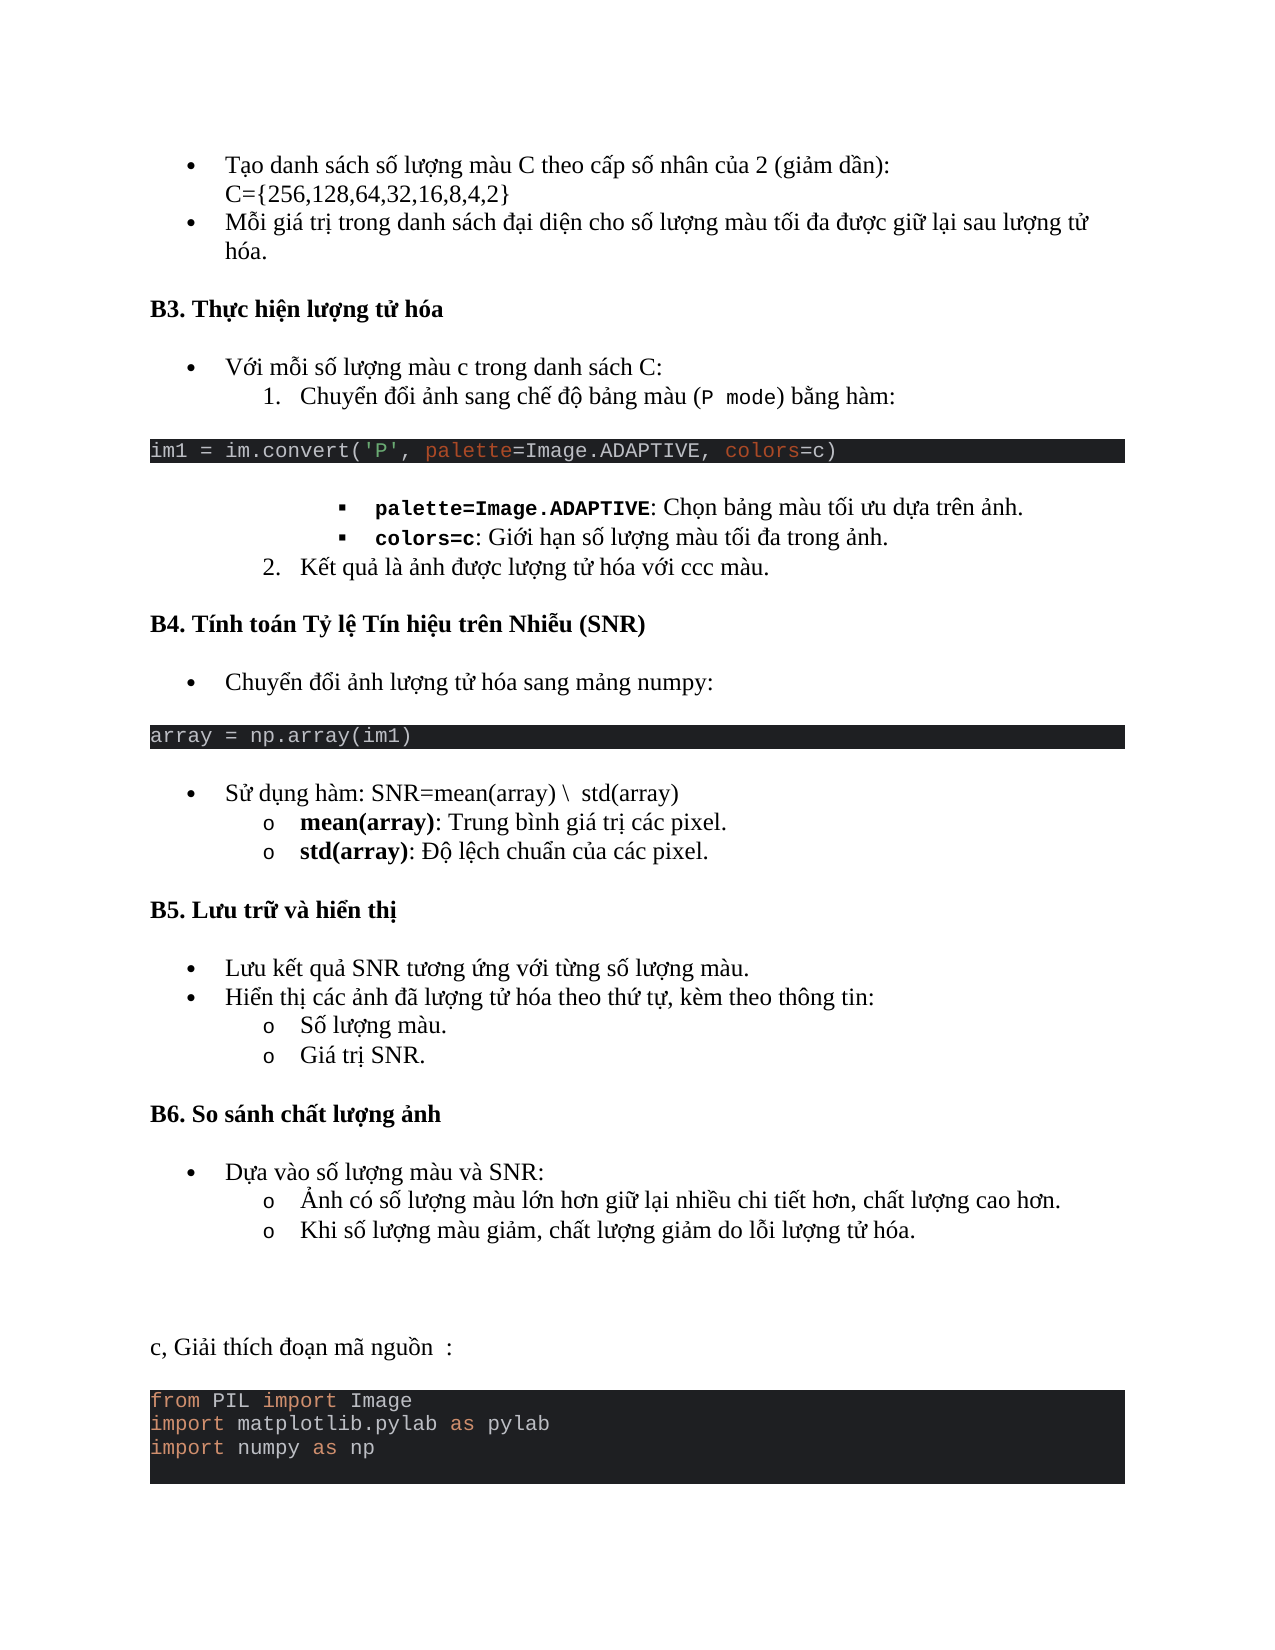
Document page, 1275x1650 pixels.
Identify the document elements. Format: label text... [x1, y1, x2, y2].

list Hiển thị các ảnh đã lượng tử hóa theo thứ tự, kèm theo thông tin: [187, 982, 1125, 1011]
list Số lượng màu. [262, 1011, 1125, 1040]
text B5. Lưu trữ và hiển thị [150, 895, 1125, 924]
list palette=Image.ADAPTIVE: Chọn bảng màu tối ưu dựa trên ảnh. [337, 492, 1125, 522]
text c, Giải thích đoạn mã nguồn : [150, 1332, 1125, 1361]
list Lưu kết quả SNR tương ứng với từng số lượng màu. [187, 953, 1125, 982]
list Tạo danh sách số lượng màu C theo cấp số nhân của 2 (giảm dần): C={256,128,64,32,16,8,4,2} [187, 150, 1125, 207]
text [150, 1390, 1125, 1484]
text B3. Thực hiện lượng tử hóa [150, 294, 1125, 323]
list Chuyển đổi ảnh lượng tử hóa sang mảng numpy: [187, 667, 1125, 696]
list colors=c: Giới hạn số lượng màu tối đa trong ảnh. [337, 522, 1125, 552]
text im1 = im.convert('P', palette=Image.ADAPTIVE, colors=c) [150, 439, 1125, 463]
list Sử dụng hàm: SNR=mean(array) \ std(array) [187, 778, 1125, 807]
list mean(array): Trung bình giá trị các pixel. [262, 807, 1125, 836]
list Mỗi giá trị trong danh sách đại diện cho số lượng màu tối đa được giữ lại sau lượng tử hóa. [187, 207, 1125, 265]
list Chuyển đổi ảnh sang chế độ bảng màu (P mode) bằng hàm: [262, 381, 1125, 410]
list Giá trị SNR. [262, 1040, 1125, 1070]
text B6. So sánh chất lượng ảnh [150, 1099, 1125, 1128]
list Dựa vào số lượng màu và SNR: [187, 1157, 1125, 1186]
list Khi số lượng màu giảm, chất lượng giảm do lỗi lượng tử hóa. [262, 1215, 1125, 1245]
list Kết quả là ảnh được lượng tử hóa với ccc màu. [262, 552, 1125, 580]
list Với mỗi số lượng màu c trong danh sách C: [187, 352, 1125, 381]
text B4. Tính toán Tỷ lệ Tín hiệu trên Nhiễu (SNR) [150, 609, 1125, 638]
text array = np.array(im1) [150, 725, 1125, 749]
list Ảnh có số lượng màu lớn hơn giữ lại nhiều chi tiết hơn, chất lượng cao hơn. [262, 1186, 1125, 1215]
list std(array): Độ lệch chuẩn của các pixel. [262, 836, 1125, 866]
